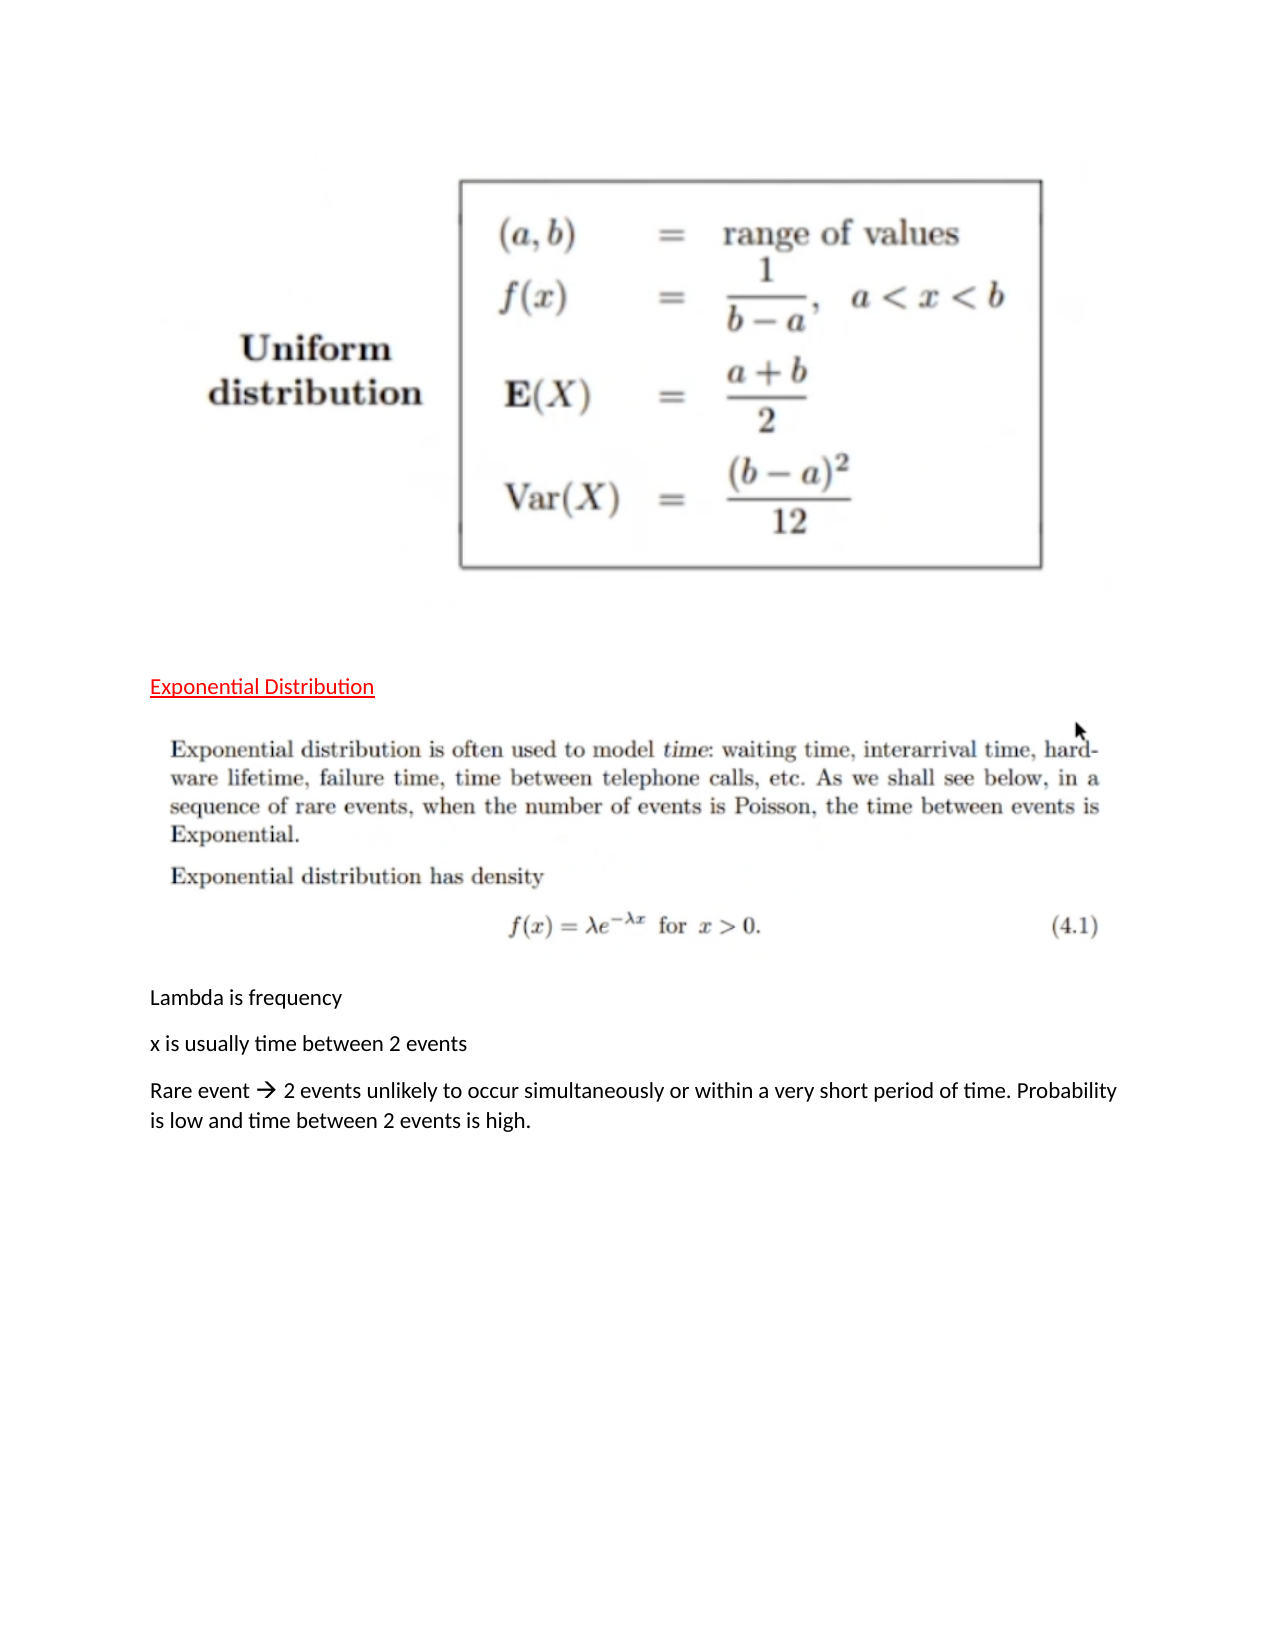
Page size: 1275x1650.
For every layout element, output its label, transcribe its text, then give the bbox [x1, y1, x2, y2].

text Lambda is frequency [150, 983, 1125, 1011]
picture [150, 150, 1125, 607]
text Exponential Distribution [150, 672, 1125, 700]
text Rare event 2 events unlikely to occur simultaneously or within a very short period of time. Probability is low and time between 2 events is high. [150, 1076, 1125, 1134]
text x is usually time between 2 events [150, 1029, 1125, 1057]
picture [150, 718, 1125, 964]
